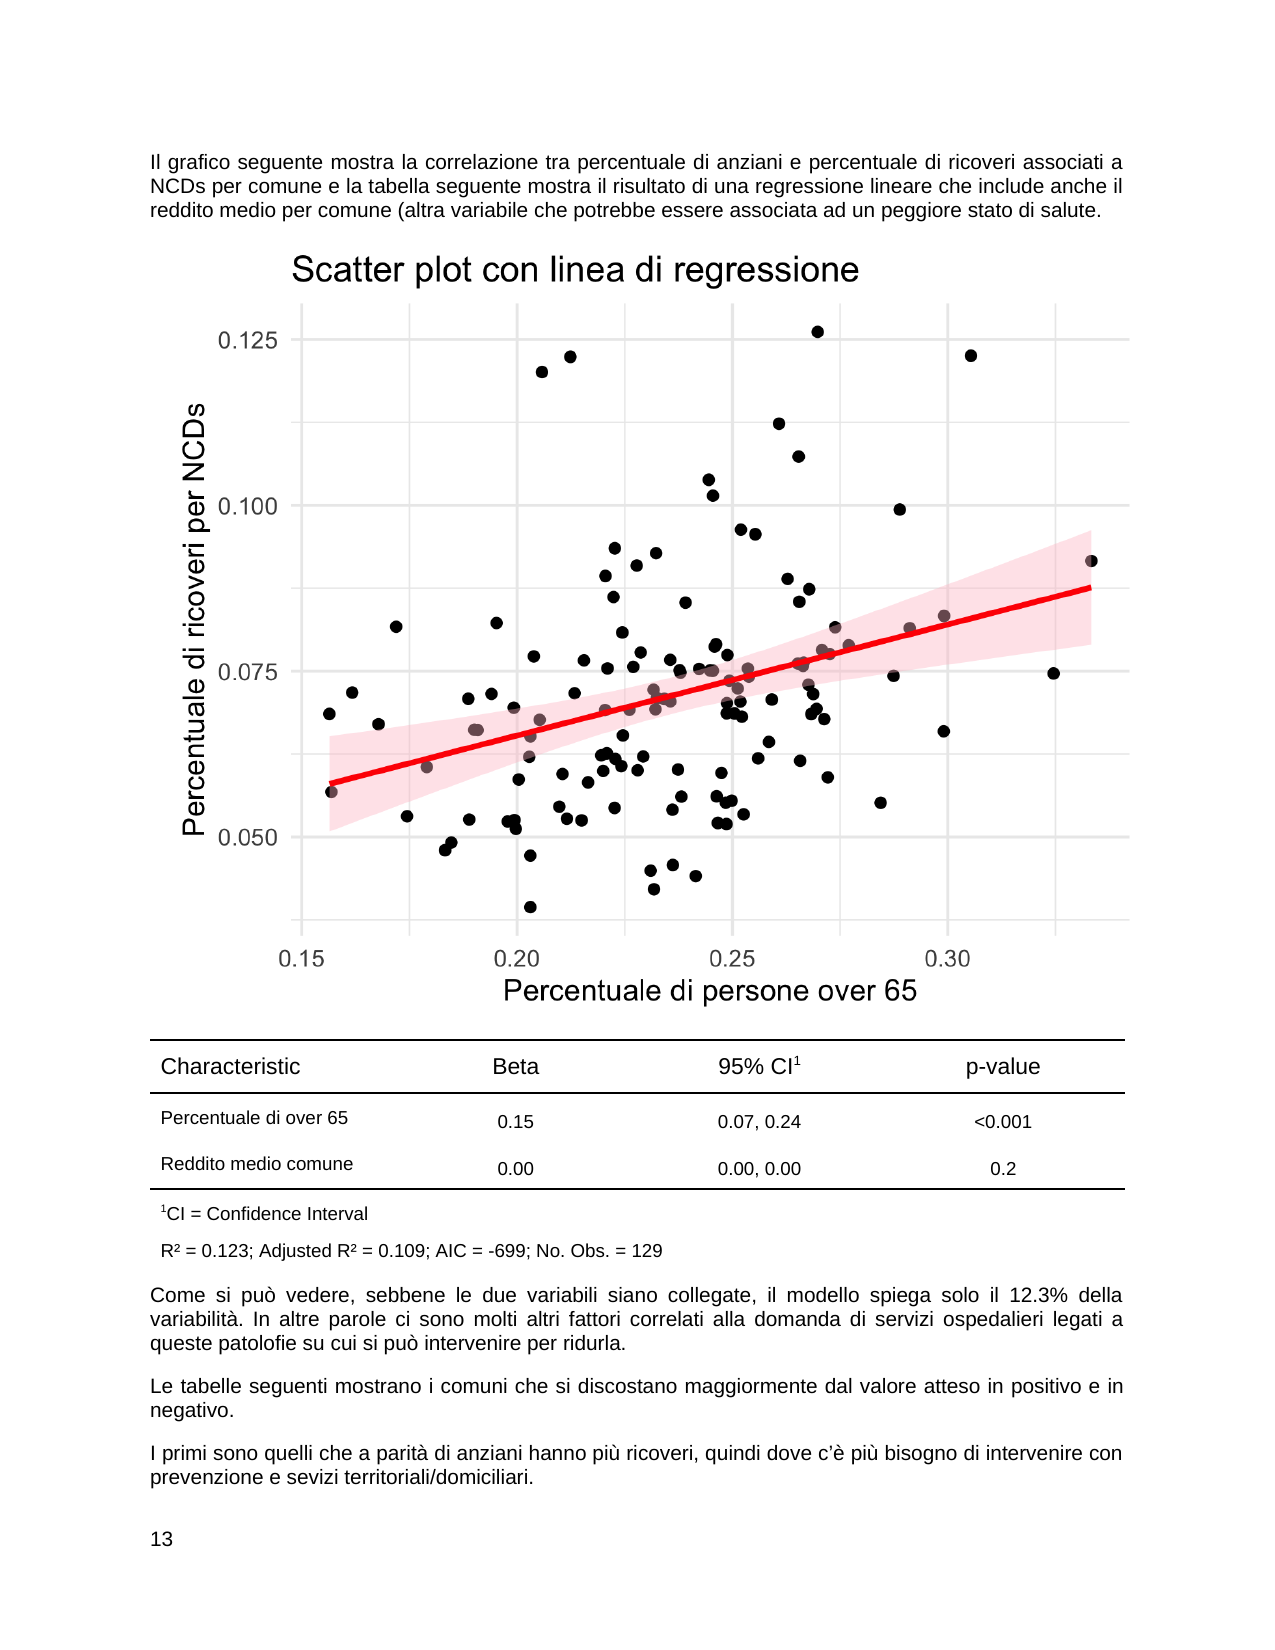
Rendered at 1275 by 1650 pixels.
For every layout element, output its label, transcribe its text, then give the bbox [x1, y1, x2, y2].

table_header p-value [881, 1041, 1125, 1092]
table_cell Percentuale di over 65 [150, 1094, 394, 1140]
table_cell <0.001 [881, 1094, 1125, 1140]
text Il grafico seguente mostra la correlazione tra percentuale di anziani e percentuale di ricoveri associati a NCDs per comune e la tabella seguente mostra il risultato di una regressione lineare che include anche il reddito medio per comune (altra variabile che potrebbe essere associata ad un peggiore stato di salute. [150, 150, 1125, 222]
table_cell R² = 0.123; Adjusted R² = 0.109; AIC = -699; No. Obs. = 129 [150, 1227, 1125, 1264]
table_cell 0.00 [394, 1140, 637, 1187]
table_header Beta [394, 1041, 637, 1092]
text Le tabelle seguenti mostrano i comuni che si discostano maggiormente dal valore atteso in positivo e in negativo. [150, 1374, 1125, 1422]
table_cell Reddito medio comune [150, 1140, 394, 1187]
table_cell 0.2 [881, 1140, 1125, 1187]
table_cell 0.07, 0.24 [638, 1094, 881, 1140]
table_header 95% CI1 [638, 1041, 881, 1092]
picture [168, 240, 1144, 1021]
table_header Characteristic [150, 1041, 394, 1092]
table_cell 0.00, 0.00 [638, 1140, 881, 1187]
text I primi sono quelli che a parità di anziani hanno più ricoveri, quindi dove c’è più bisogno di intervenire con prevenzione e sevizi territoriali/domiciliari. [150, 1441, 1125, 1488]
text Come si può vedere, sebbene le due variabili siano collegate, il modello spiega solo il 12.3% della variabilità. In altre parole ci sono molti altri fattori correlati alla domanda di servizi ospedalieri legati a queste patolofie su cui si può intervenire per ridurla. [150, 1283, 1125, 1355]
table_cell 1CI = Confidence Interval [150, 1190, 1125, 1227]
table_cell 0.15 [394, 1094, 637, 1140]
